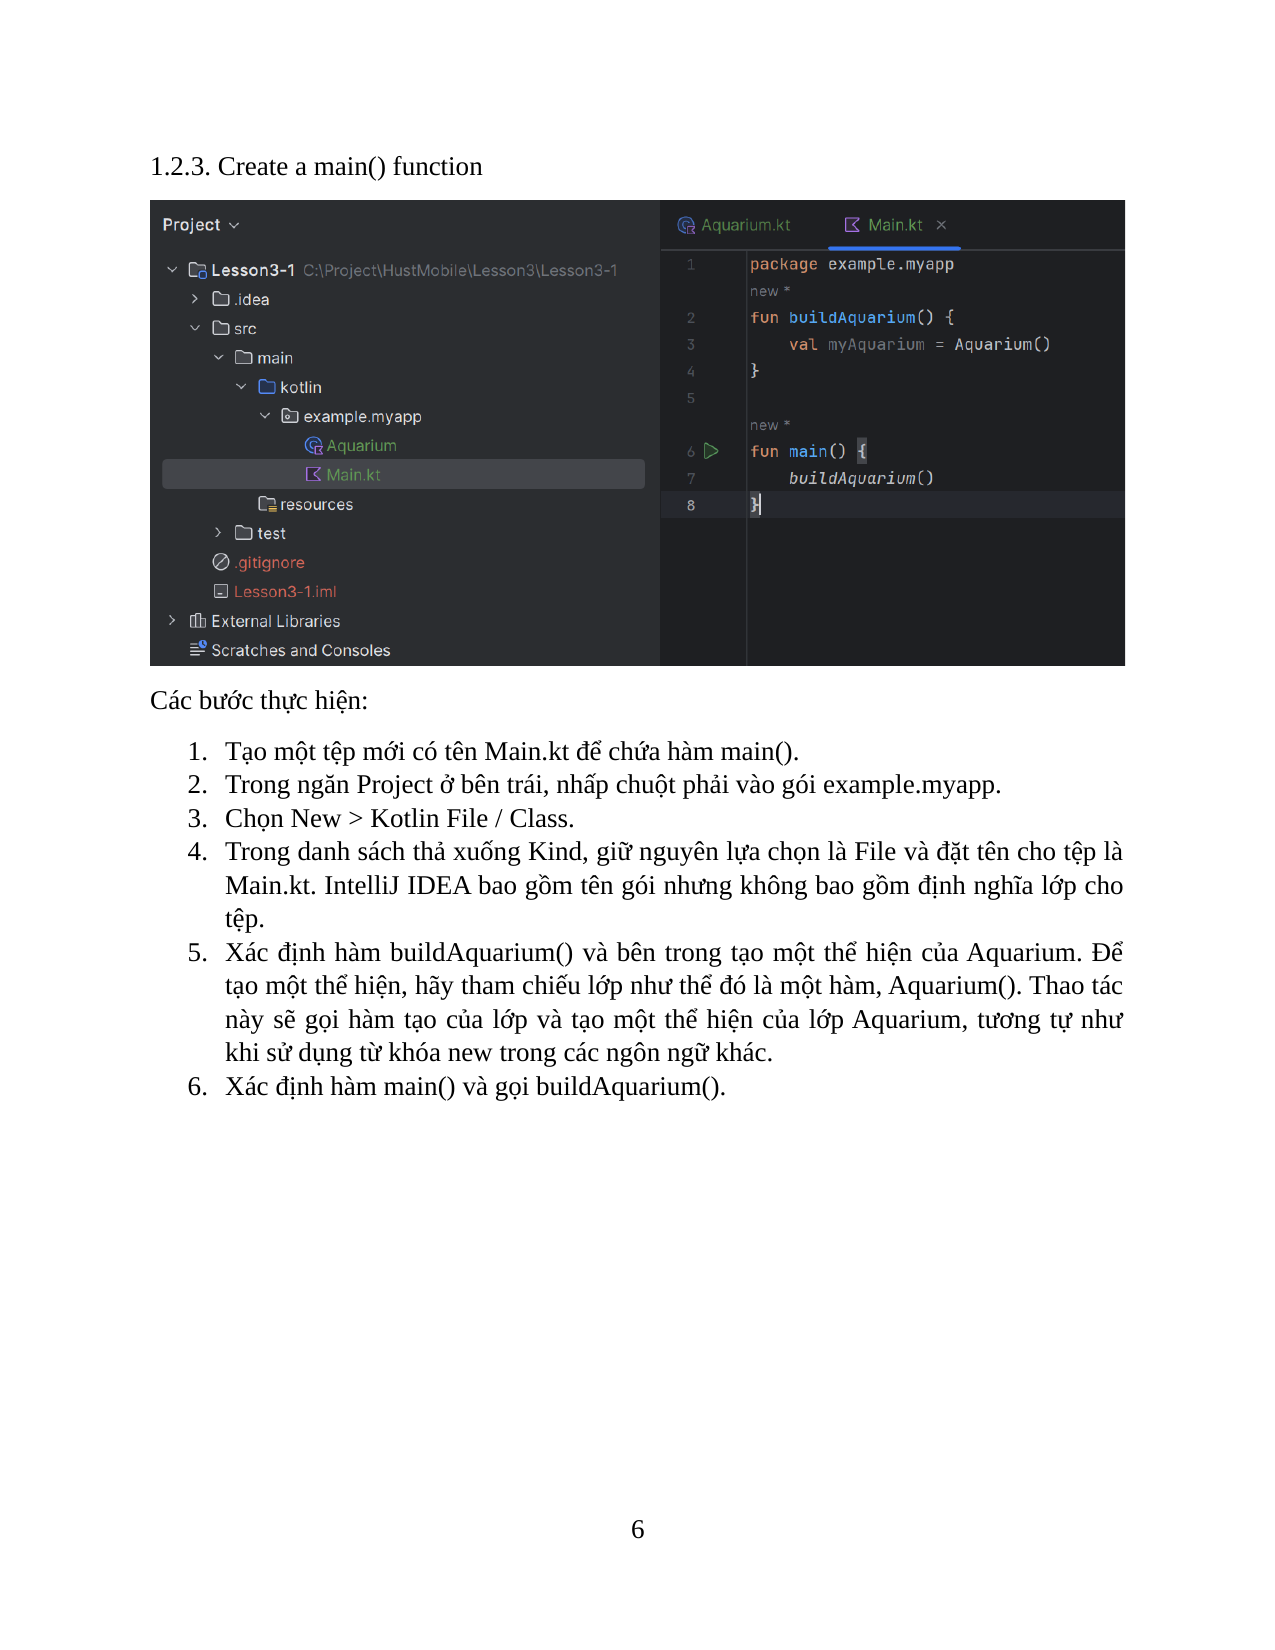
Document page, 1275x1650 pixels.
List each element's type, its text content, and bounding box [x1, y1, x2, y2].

subtitle 1.2.3. Create a main() function [150, 150, 1125, 181]
list Xác định hàm main() và gọi buildAquarium(). [187, 1070, 1125, 1101]
list Trong danh sách thả xuống Kind, giữ nguyên lựa chọn là File và đặt tên cho tệp là Main.kt. IntelliJ IDEA bao gồm tên gói nhưng không bao gồm định nghĩa lớp cho tệp. [187, 835, 1125, 933]
list Trong ngăn Project ở bên trái, nhấp chuột phải vào gói example.myapp. [187, 768, 1125, 799]
picture [150, 200, 1125, 666]
list Tạo một tệp mới có tên Main.kt để chứa hàm main(). [187, 735, 1125, 766]
list Xác định hàm buildAquarium() và bên trong tạo một thể hiện của Aquarium. Để tạo một thể hiện, hãy tham chiếu lớp như thể đó là một hàm, Aquarium(). Thao tác này sẽ gọi hàm tạo của lớp và tạo một thể hiện của lớp Aquarium, tương tự như khi sử dụng từ khóa new trong các ngôn ngữ khác. [187, 936, 1125, 1068]
text Các bước thực hiện: [150, 684, 1125, 716]
list Chọn New > Kotlin File / Class. [187, 802, 1125, 833]
